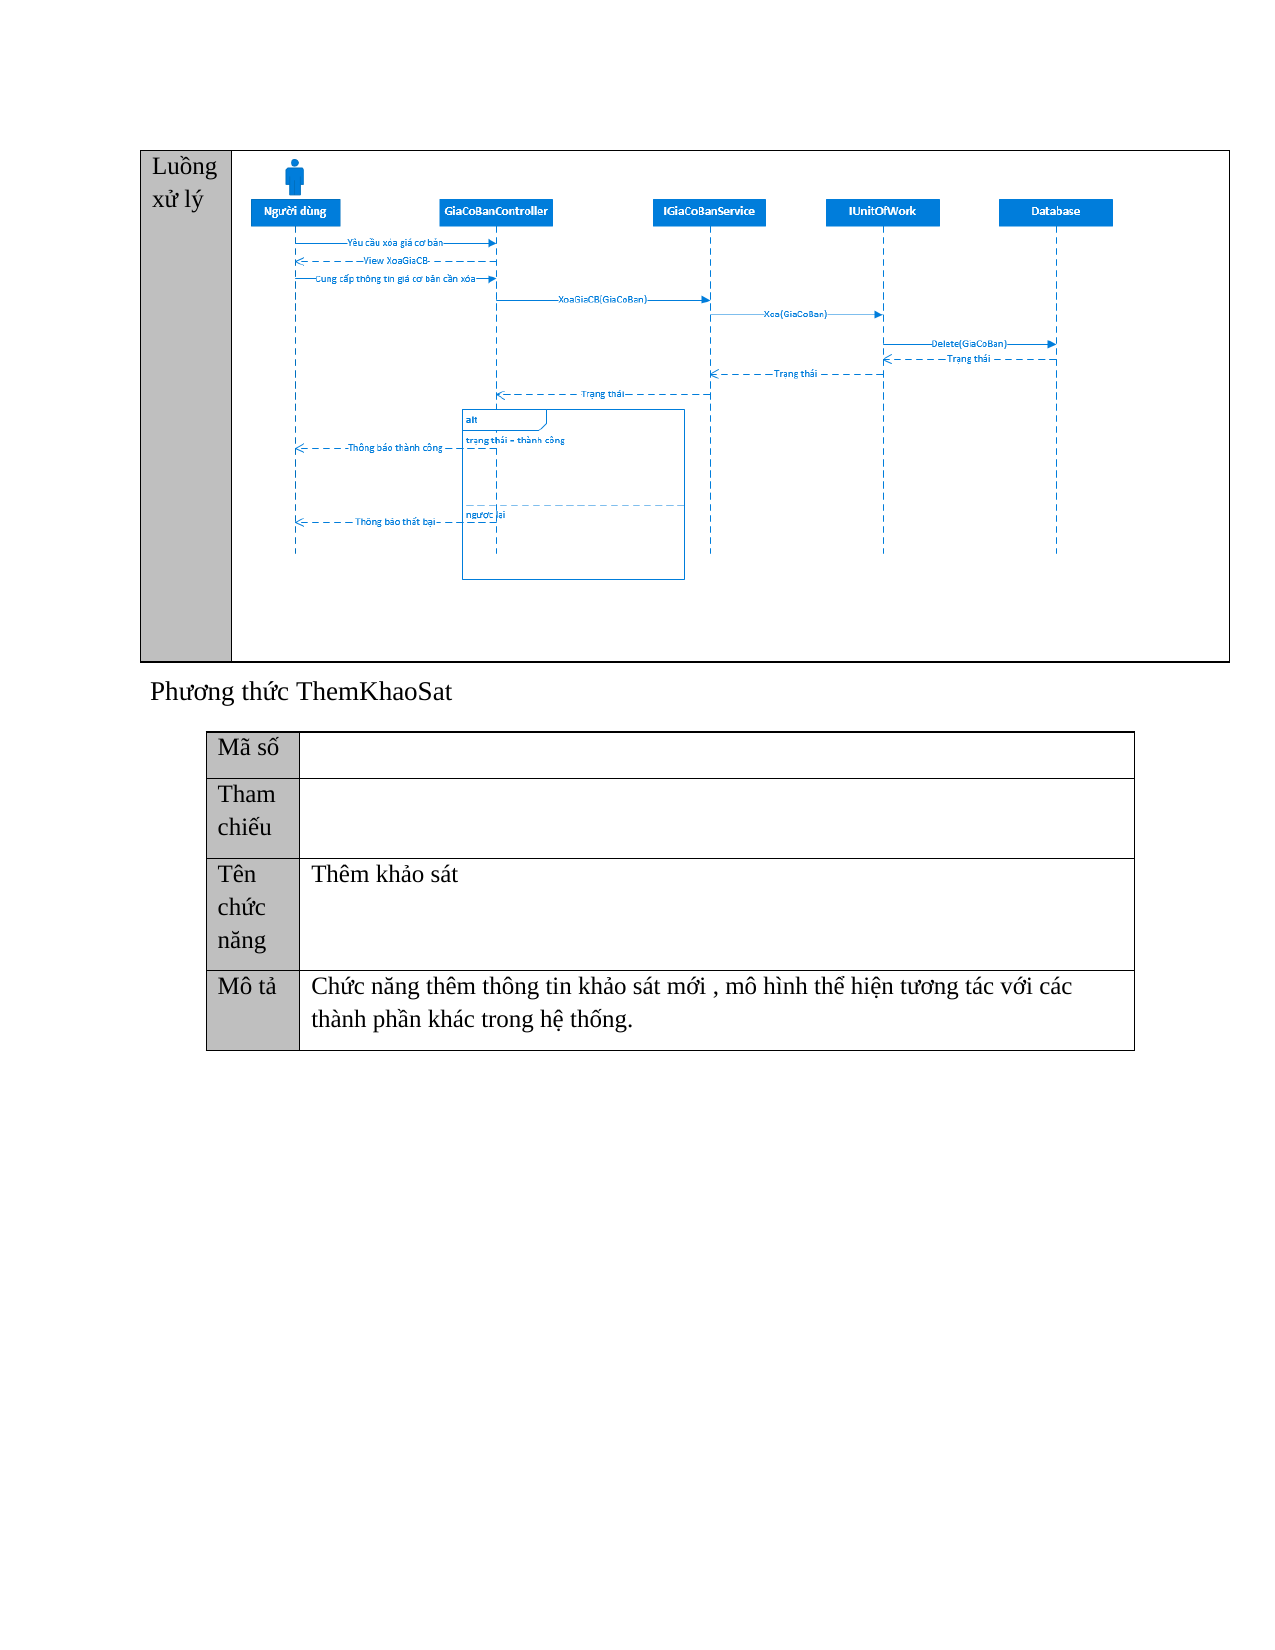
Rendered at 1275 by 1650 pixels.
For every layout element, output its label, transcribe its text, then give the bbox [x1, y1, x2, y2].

table_cell Mô tả [207, 971, 299, 1050]
picture [242, 151, 1218, 645]
table_cell Luồng xử lý [141, 151, 231, 661]
table_cell Tham chiếu [207, 779, 299, 858]
table_cell [300, 779, 1134, 858]
list Phương thức ThemKhaoSat [150, 675, 1125, 706]
table_cell Chức năng thêm thông tin khảo sát mới , mô hình thể hiện tương tác với các thành phần khác trong hệ thống. [300, 971, 1134, 1050]
table_cell Thêm khảo sát [300, 859, 1134, 970]
table_header Mã số [207, 733, 299, 778]
table_cell [232, 151, 1229, 661]
table_header [300, 733, 1134, 778]
table_cell Tên chức năng [207, 859, 299, 970]
